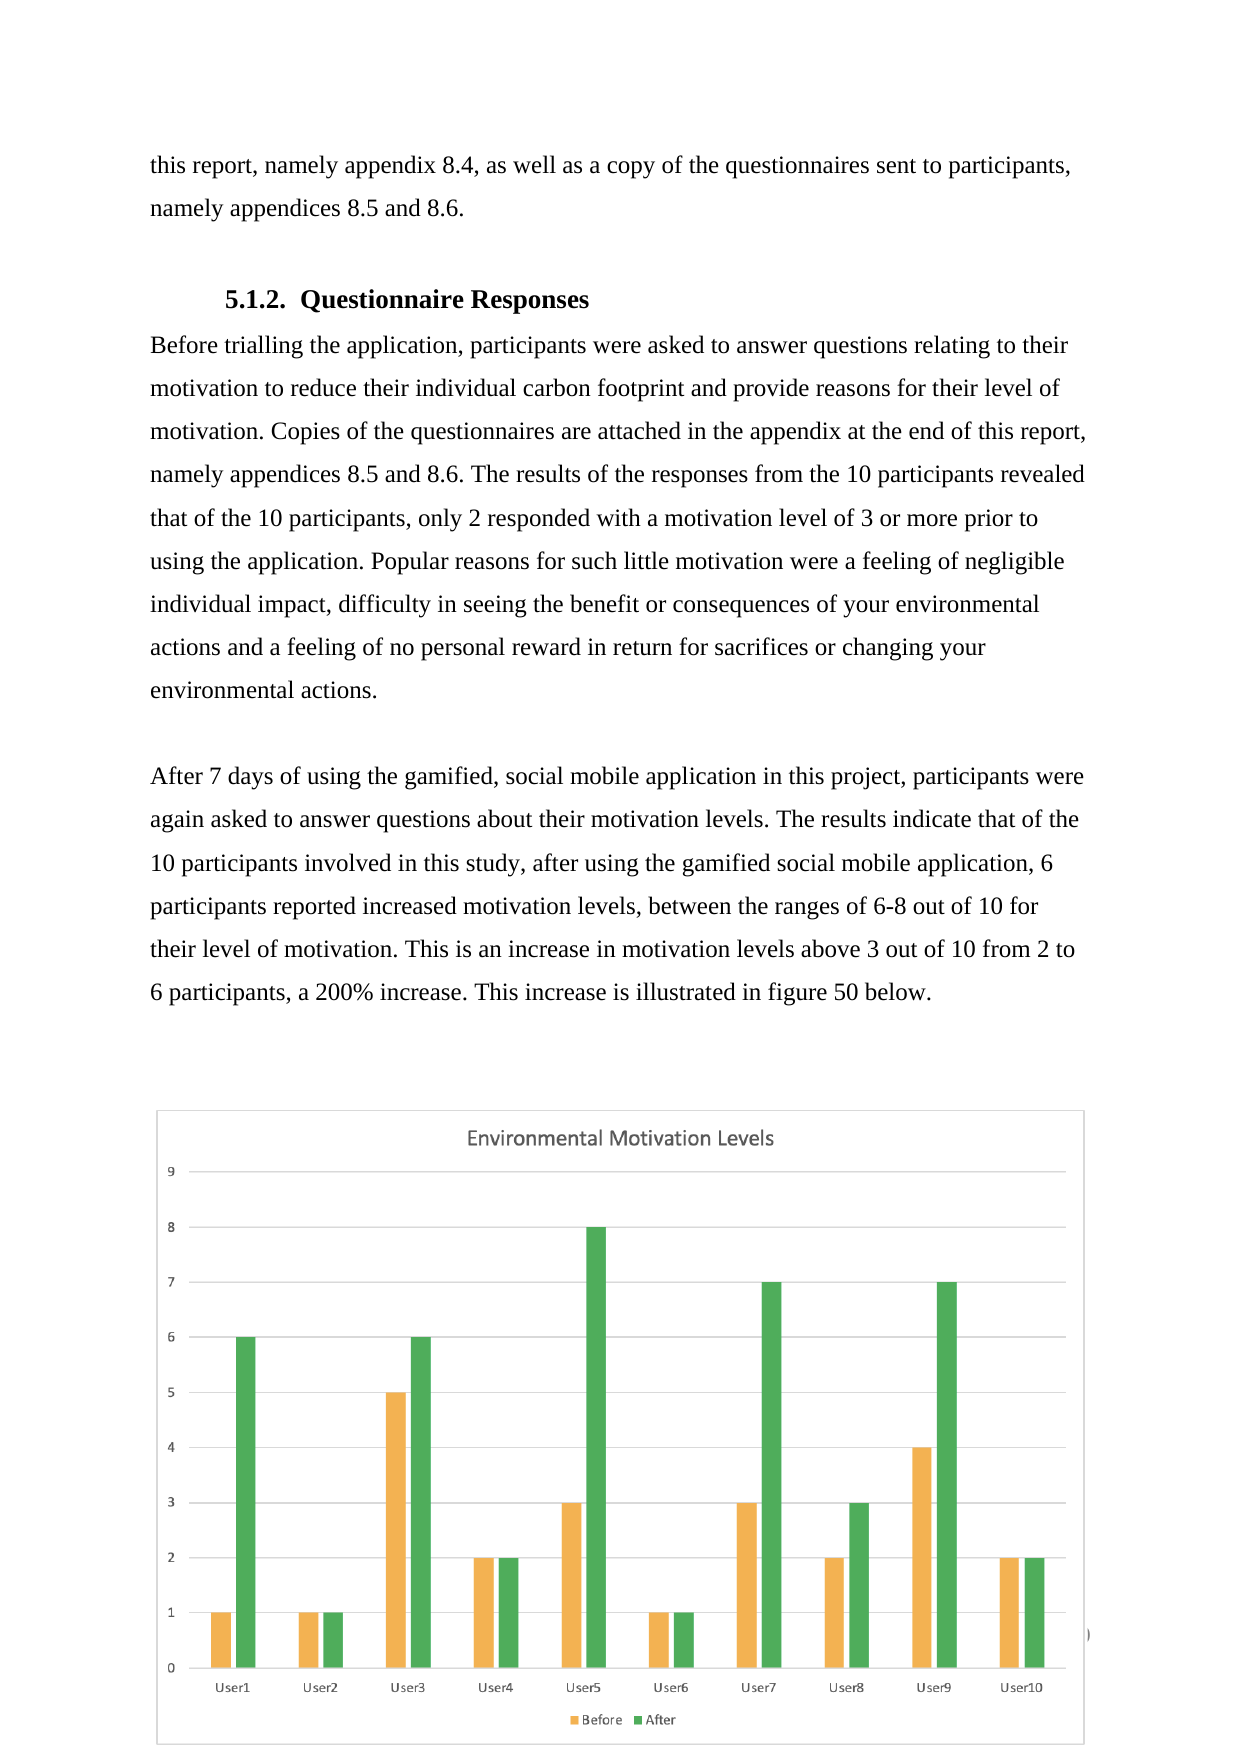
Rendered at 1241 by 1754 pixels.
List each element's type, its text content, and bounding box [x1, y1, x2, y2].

picture [150, 1102, 1087, 1753]
subtitle Questionnaire Responses [209, 283, 1090, 315]
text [150, 150, 1090, 222]
text After 7 days of using the gamified, social mobile application in this project, participants were again asked to answer questions about their motivation levels. The results indicate that of the 10 participants involved in this study, after using the gamified social mobile application, 6 participants reported increased motivation levels, between the ranges of 6-8 out of 10 for their level of motivation. This is an increase in motivation levels above 3 out of 10 from 2 to 6 participants, a 200% increase. This increase is illustrated in figure 50 below. [150, 761, 1090, 1006]
text Before trialling the application, participants were asked to answer questions relating to their motivation to reduce their individual carbon footprint and provide reasons for their level of motivation. Copies of the questionnaires are attached in the appendix at the end of this report, namely appendices 8.5 and 8.6. The results of the responses from the 10 participants revealed that of the 10 participants, only 2 responded with a motivation level of 3 or more prior to using the application. Popular reasons for such little motivation were a feeling of negligible individual impact, difficulty in seeing the benefit or consequences of your environmental actions and a feeling of no personal reward in return for sacrifices or changing your environmental actions. [150, 330, 1090, 704]
